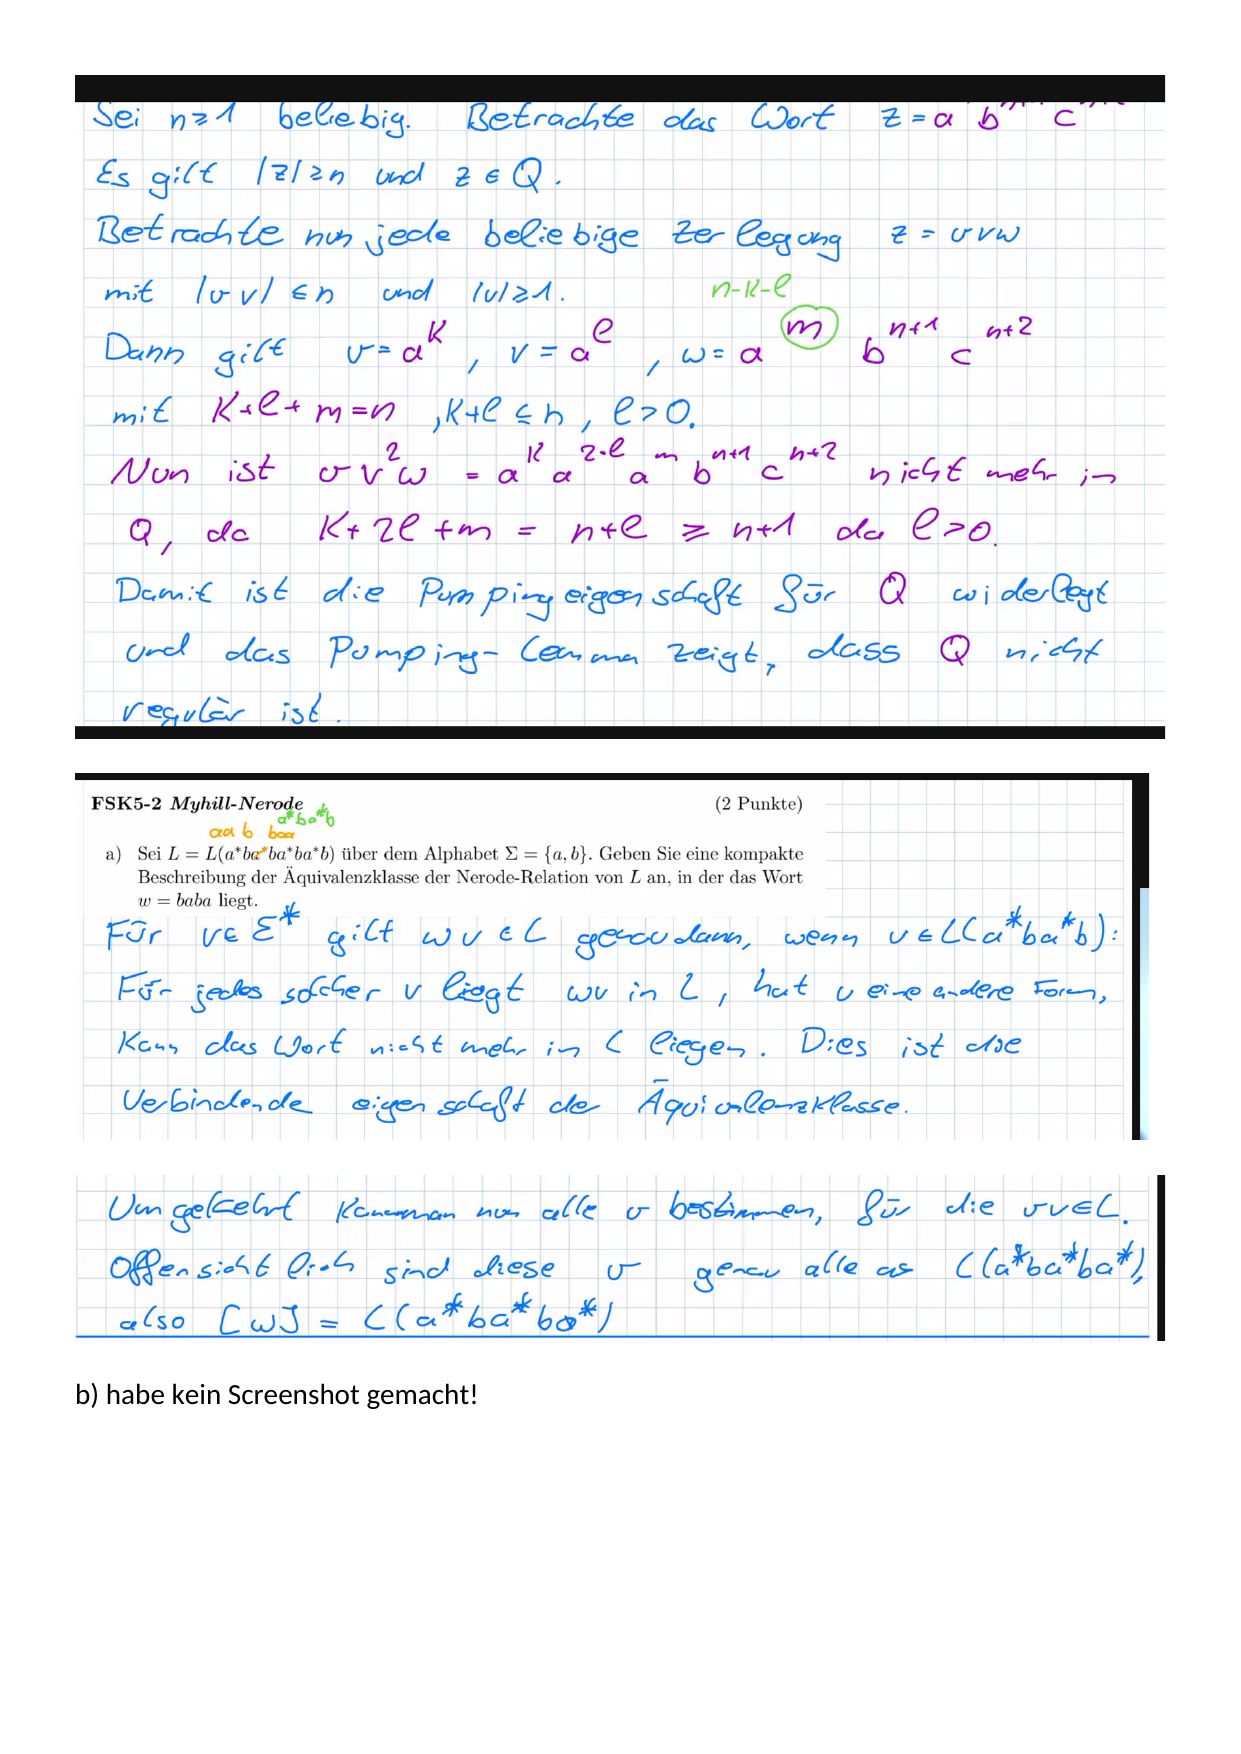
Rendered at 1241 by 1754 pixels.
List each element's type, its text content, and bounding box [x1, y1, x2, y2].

picture [75, 1175, 1166, 1341]
picture [75, 773, 1150, 1140]
text b) habe kein Screenshot gemacht! [75, 1376, 1165, 1412]
picture [75, 75, 1166, 739]
